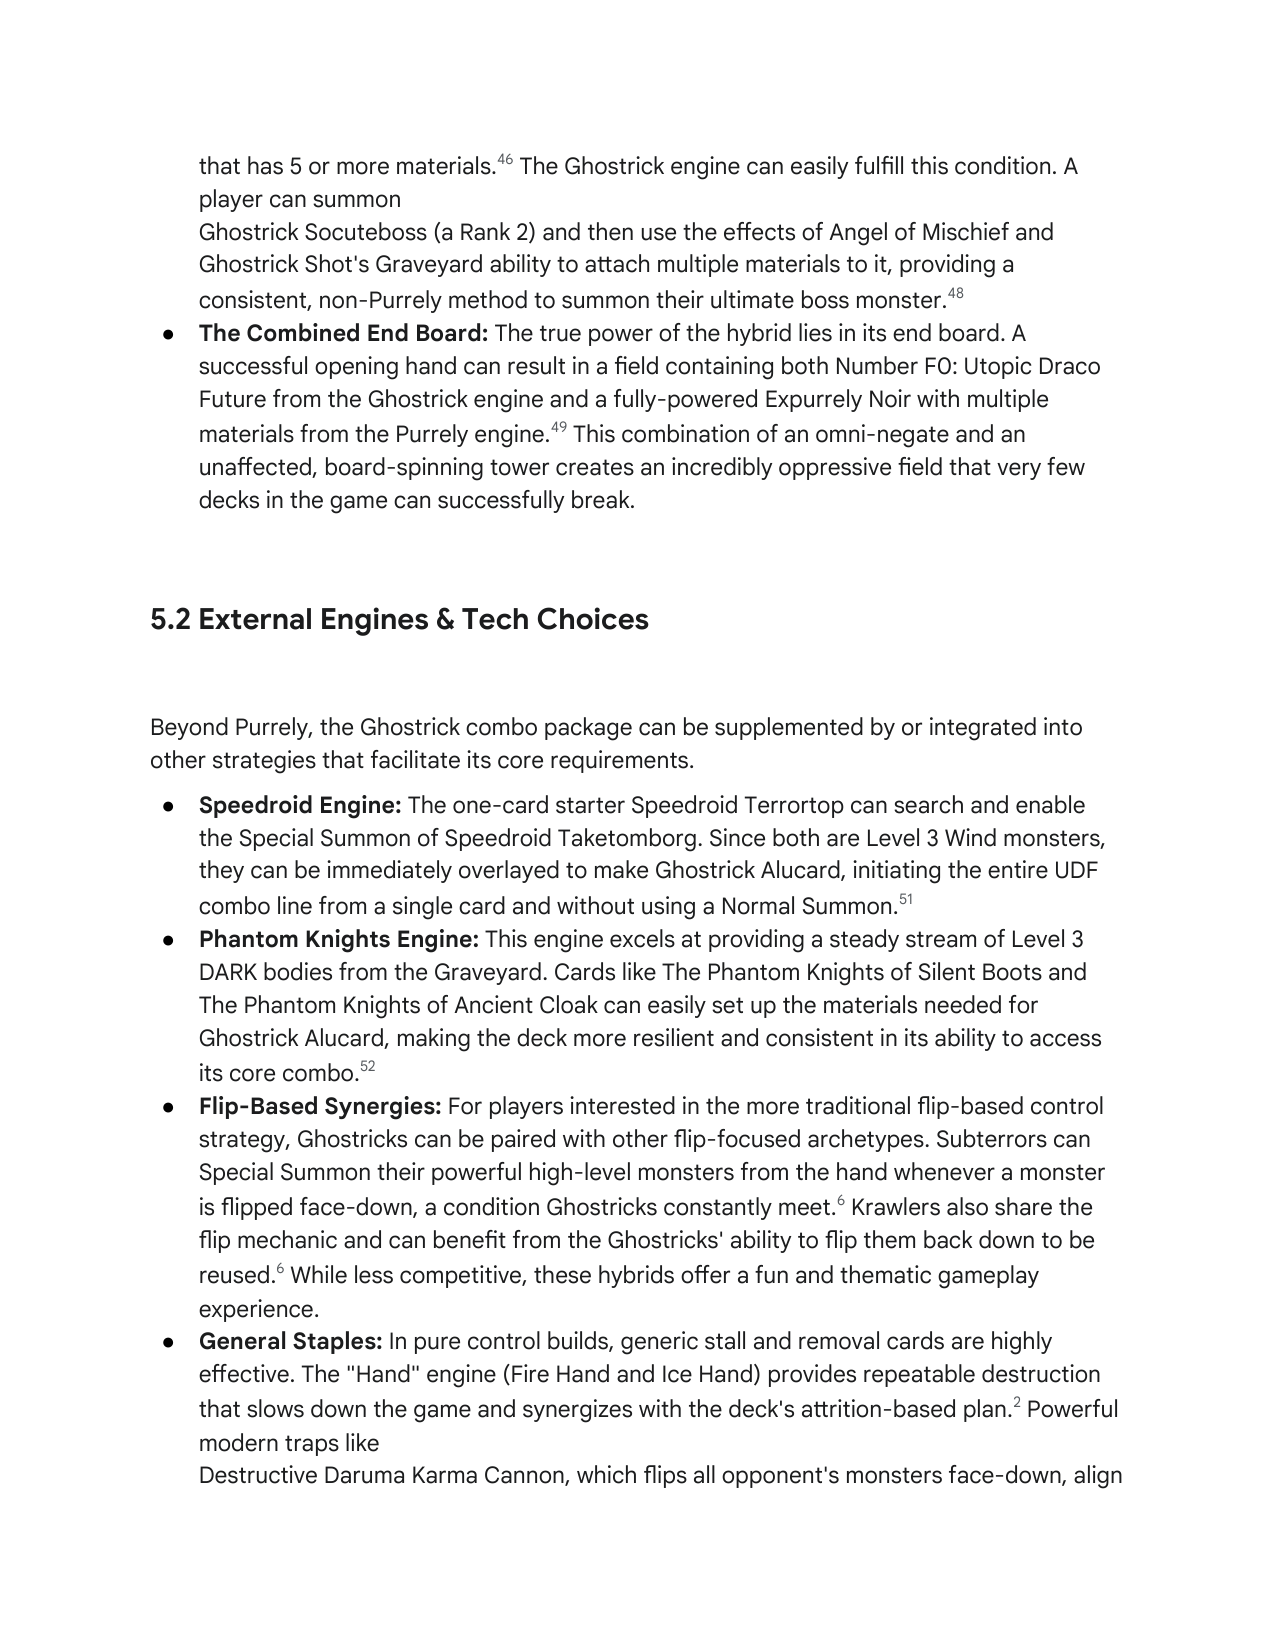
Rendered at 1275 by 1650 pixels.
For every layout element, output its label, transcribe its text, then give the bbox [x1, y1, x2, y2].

list Speedroid Engine: The one-card starter Speedroid Terrortop can search and enable the Special Summon of Speedroid Taketomborg. Since both are Level 3 Wind monsters, they can be immediately overlayed to make Ghostrick Alucard, initiating the entire UDF combo line from a single card and without using a Normal Summon.51 [161, 791, 1125, 921]
list The Combined End Board: The true power of the hybrid lies in its end board. A successful opening hand can result in a field containing both Number F0: Utopic Draco Future from the Ghostrick engine and a fully-powered Expurrely Noir with multiple materials from the Purrely engine.49 This combination of an omni-negate and an unaffected, board-spinning tower creates an incredibly oppressive field that very few decks in the game can successfully break. [161, 319, 1125, 515]
subtitle 5.2 External Engines & Tech Choices [150, 602, 1125, 638]
text Beyond Purrely, the Ghostrick combo package can be supplemented by or integrated into other strategies that facilitate its core requirements. [150, 713, 1125, 775]
list Flip-Based Synergies: For players interested in the more traditional flip-based control strategy, Ghostricks can be paired with other flip-focused archetypes. Subterrors can Special Summon their powerful high-level monsters from the hand whenever a monster is flipped face-down, a condition Ghostricks constantly meet.6 Krawlers also share the flip mechanic and can benefit from the Ghostricks' ability to flip them back down to be reused.6 While less competitive, these hybrids offer a fun and thematic gameplay experience. [161, 1093, 1125, 1324]
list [161, 150, 1125, 315]
list Phantom Knights Engine: This engine excels at providing a steady stream of Level 3 DARK bodies from the Graveyard. Cards like The Phantom Knights of Silent Boots and The Phantom Knights of Ancient Cloak can easily set up the materials needed for Ghostrick Alucard, making the deck more resilient and consistent in its ability to access its core combo.52 [161, 926, 1125, 1088]
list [161, 1328, 1125, 1490]
